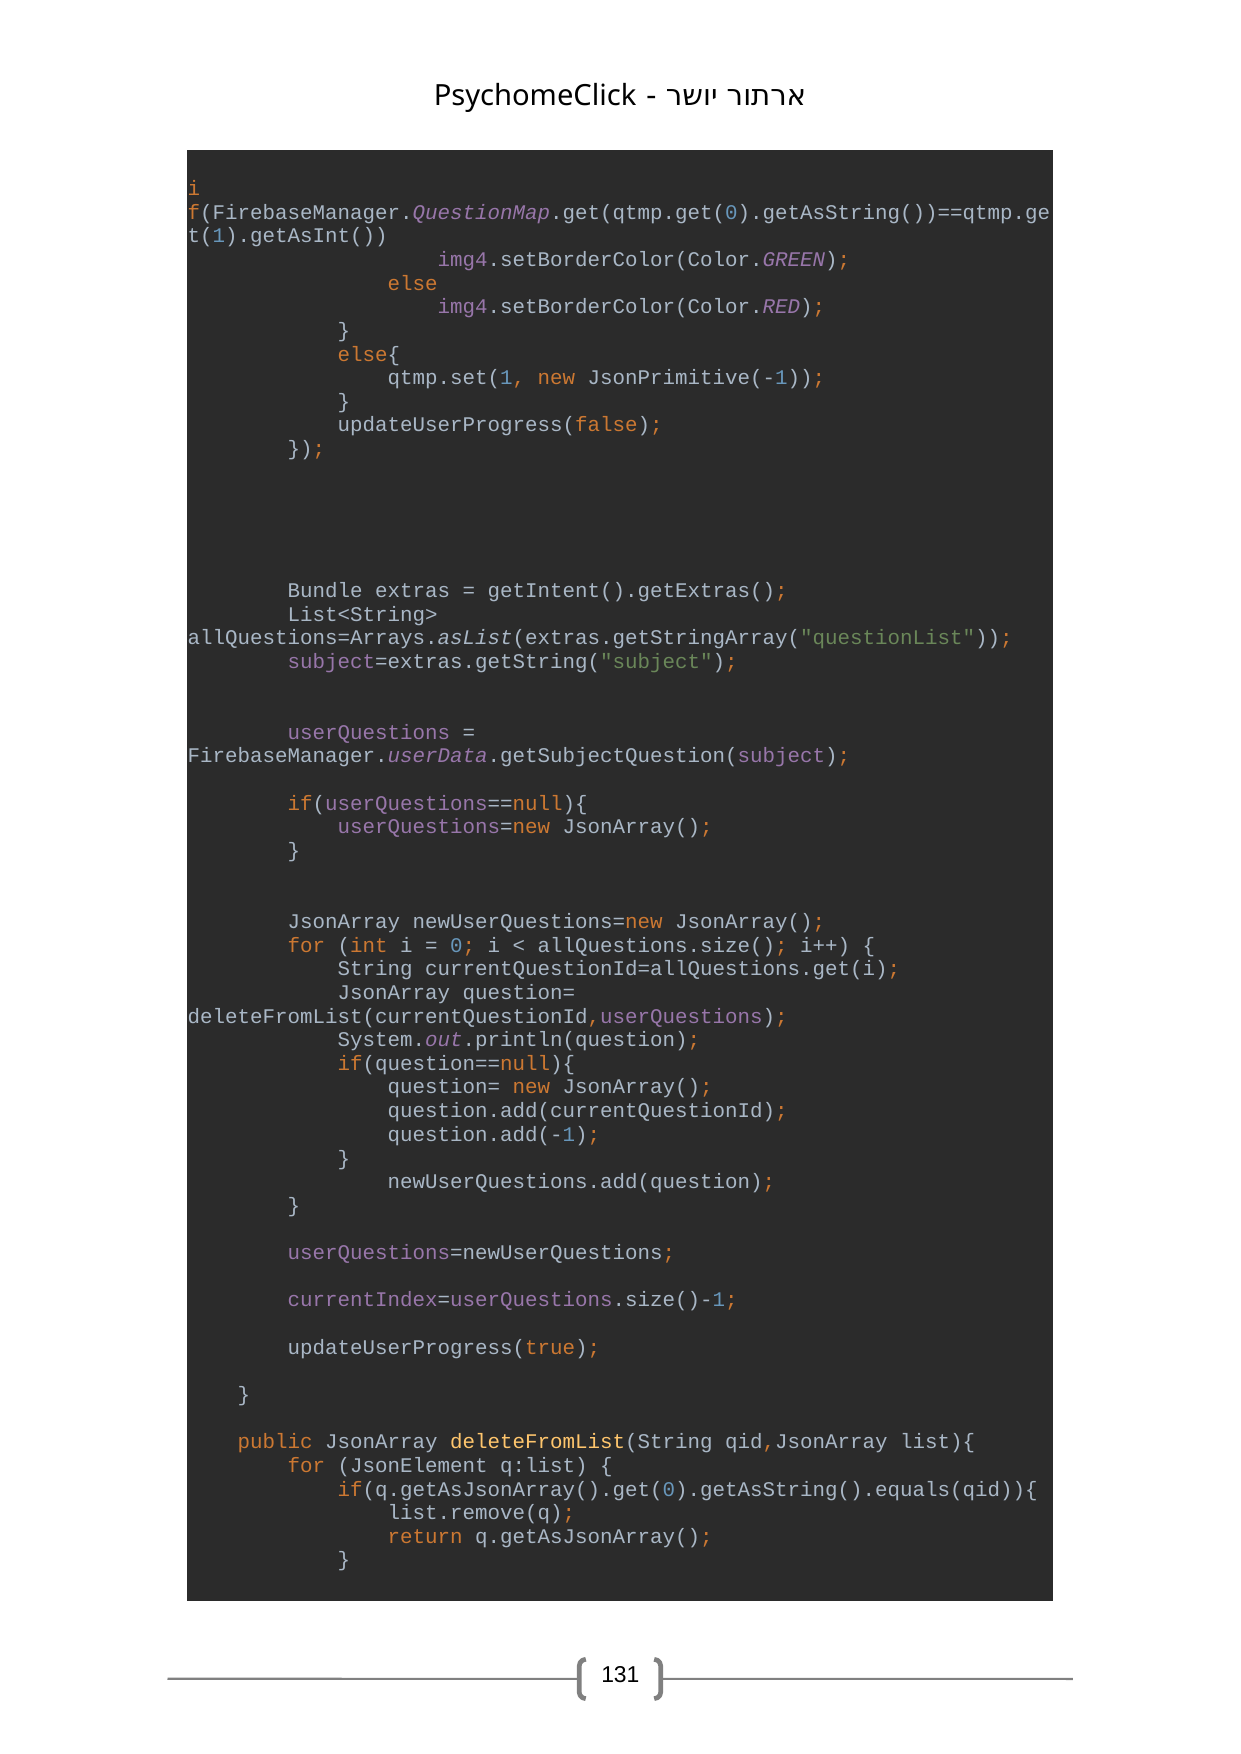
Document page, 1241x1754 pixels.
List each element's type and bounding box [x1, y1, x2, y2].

text [187, 150, 1053, 1601]
